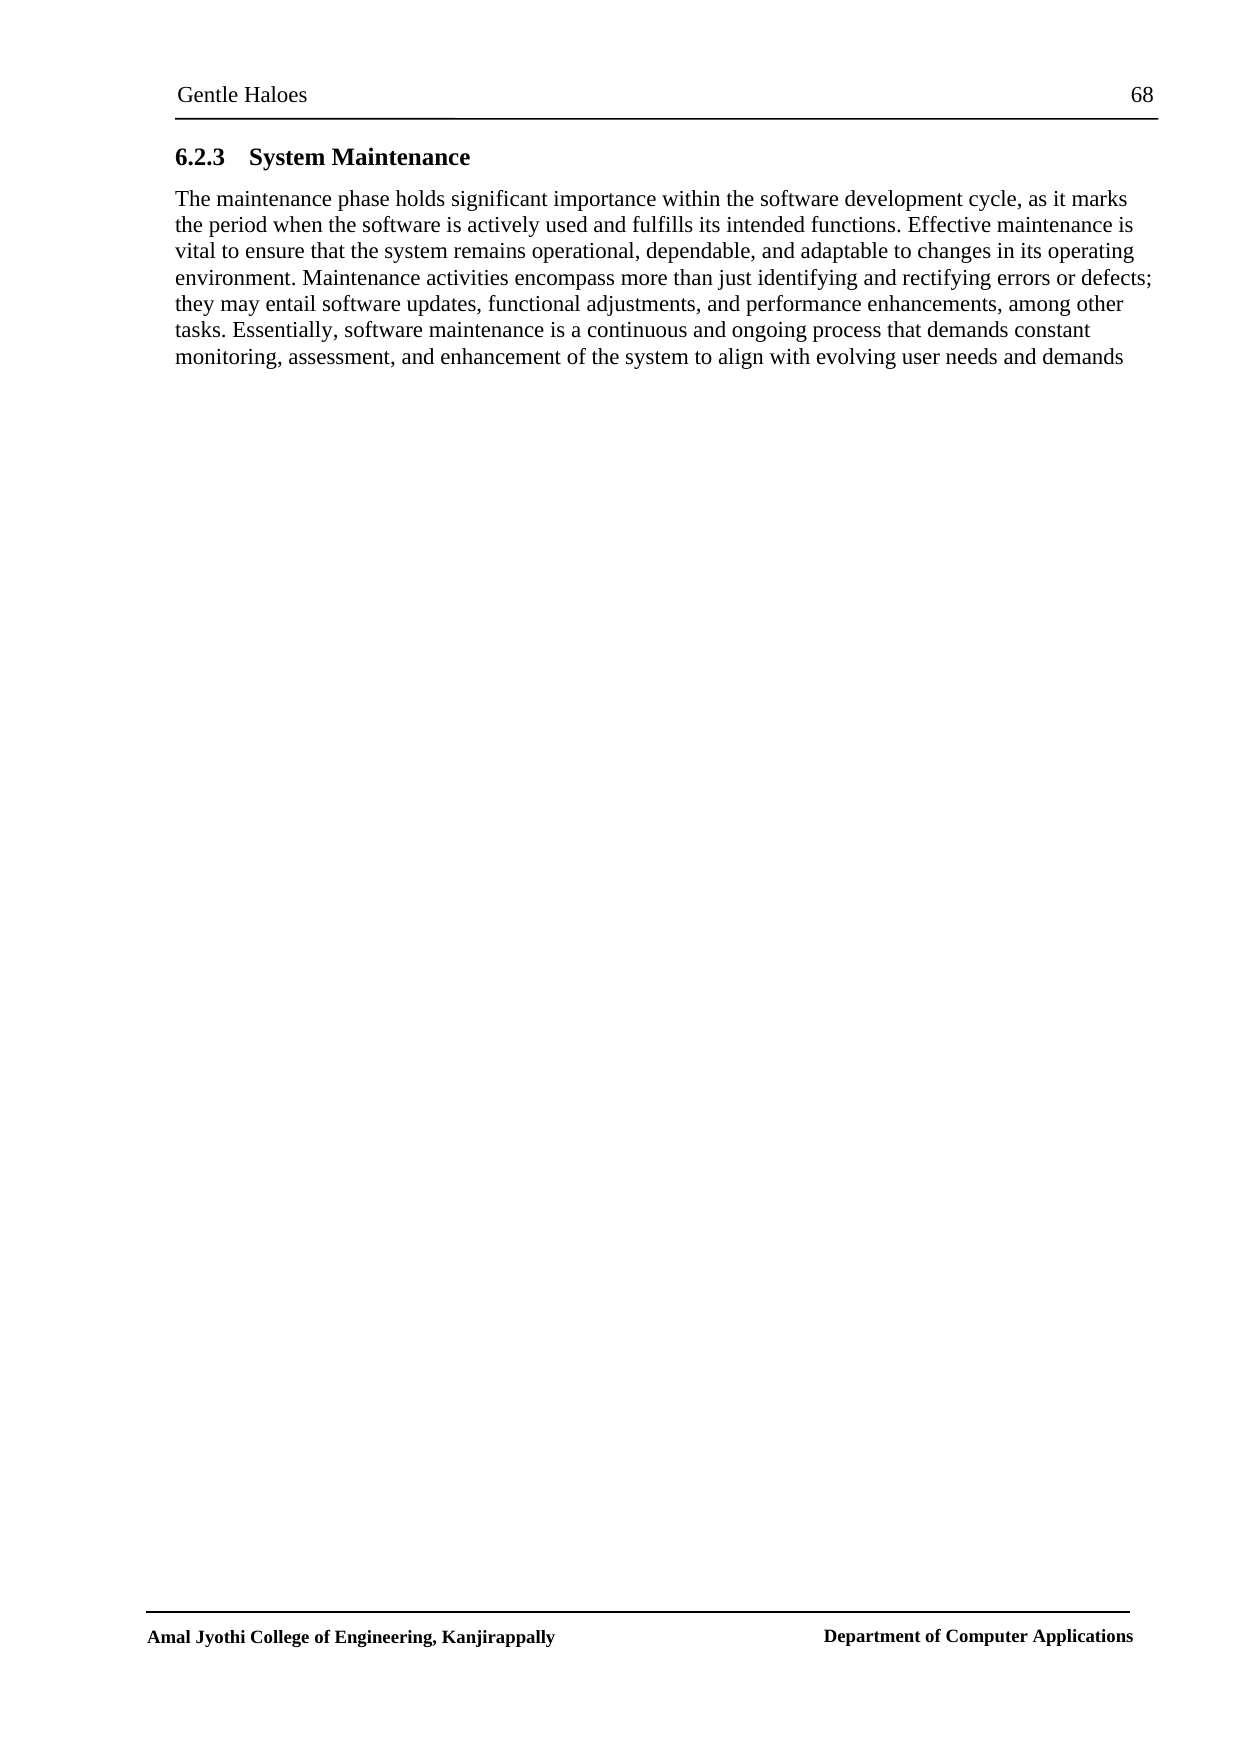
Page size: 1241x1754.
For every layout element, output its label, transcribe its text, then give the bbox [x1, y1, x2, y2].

subtitle System Maintenance [175, 142, 1026, 170]
text The maintenance phase holds significant importance within the software development cycle, as it marks the period when the software is actively used and fulfills its intended functions. Effective maintenance is vital to ensure that the system remains operational, dependable, and adaptable to changes in its operating environment. Maintenance activities encompass more than just identifying and rectifying errors or defects; they may entail software updates, functional adjustments, and performance enhancements, among other tasks. Essentially, software maintenance is a continuous and ongoing process that demands constant monitoring, assessment, and enhancement of the system to align with evolving user needs and demands [175, 185, 1162, 369]
